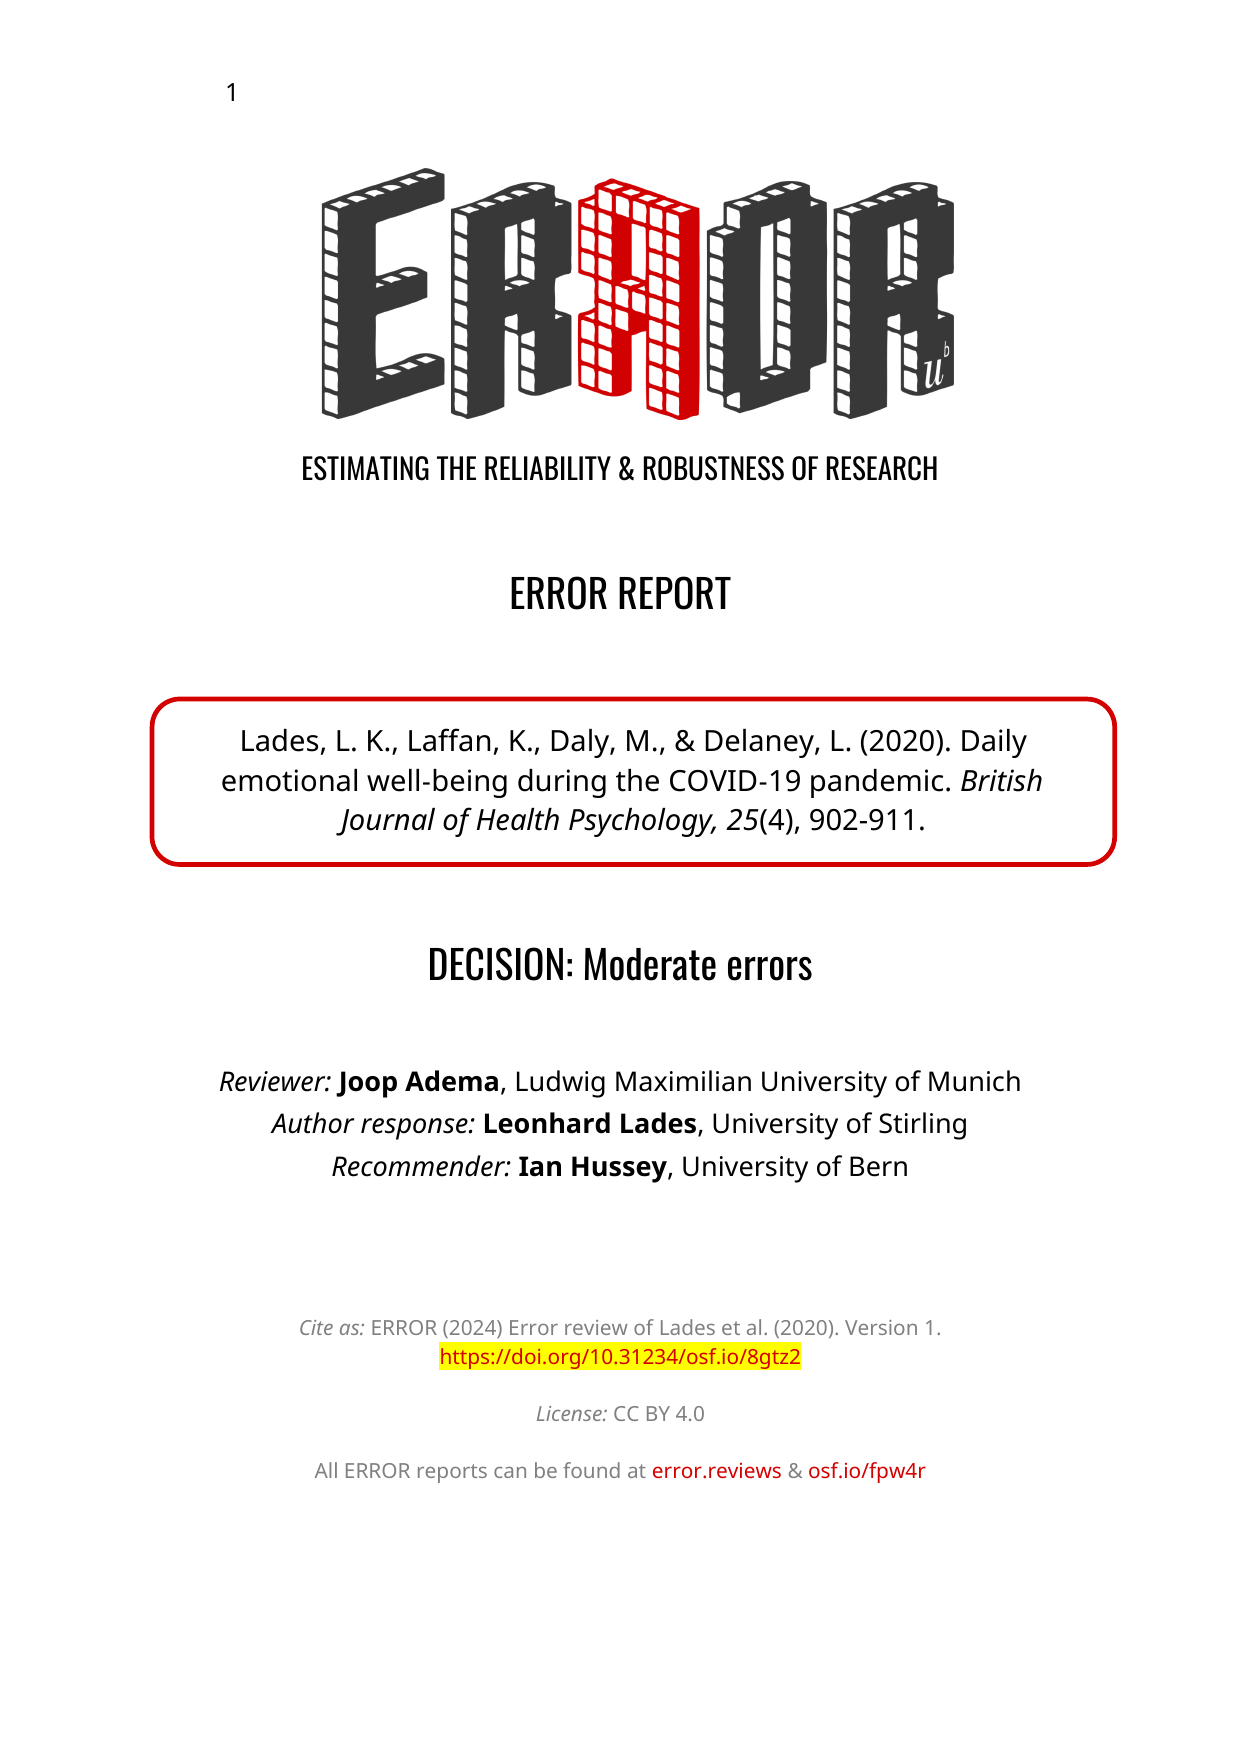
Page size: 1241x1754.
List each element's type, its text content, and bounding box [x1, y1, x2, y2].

text All ERROR reports can be found at error.reviews & osf.io/fpw4r [150, 1456, 1090, 1484]
text Reviewer: Joop Adema, Ludwig Maximilian University of Munich [150, 1062, 1090, 1099]
text Recommender: Ian Hussey, University of Bern [150, 1147, 1090, 1184]
text Cite as: ERROR (2024) Error review of Lades et al. (2020). Version 1. https://doi.org/10.31234/osf.io/8gtz2 [150, 1313, 1090, 1370]
text License: CC BY 4.0 [150, 1399, 1090, 1427]
text ERROR REPORT [150, 562, 1090, 621]
text DECISION: [150, 933, 1090, 992]
text Author response: Leonhard Lades, University of Stirling [150, 1105, 1090, 1142]
picture [321, 168, 954, 420]
